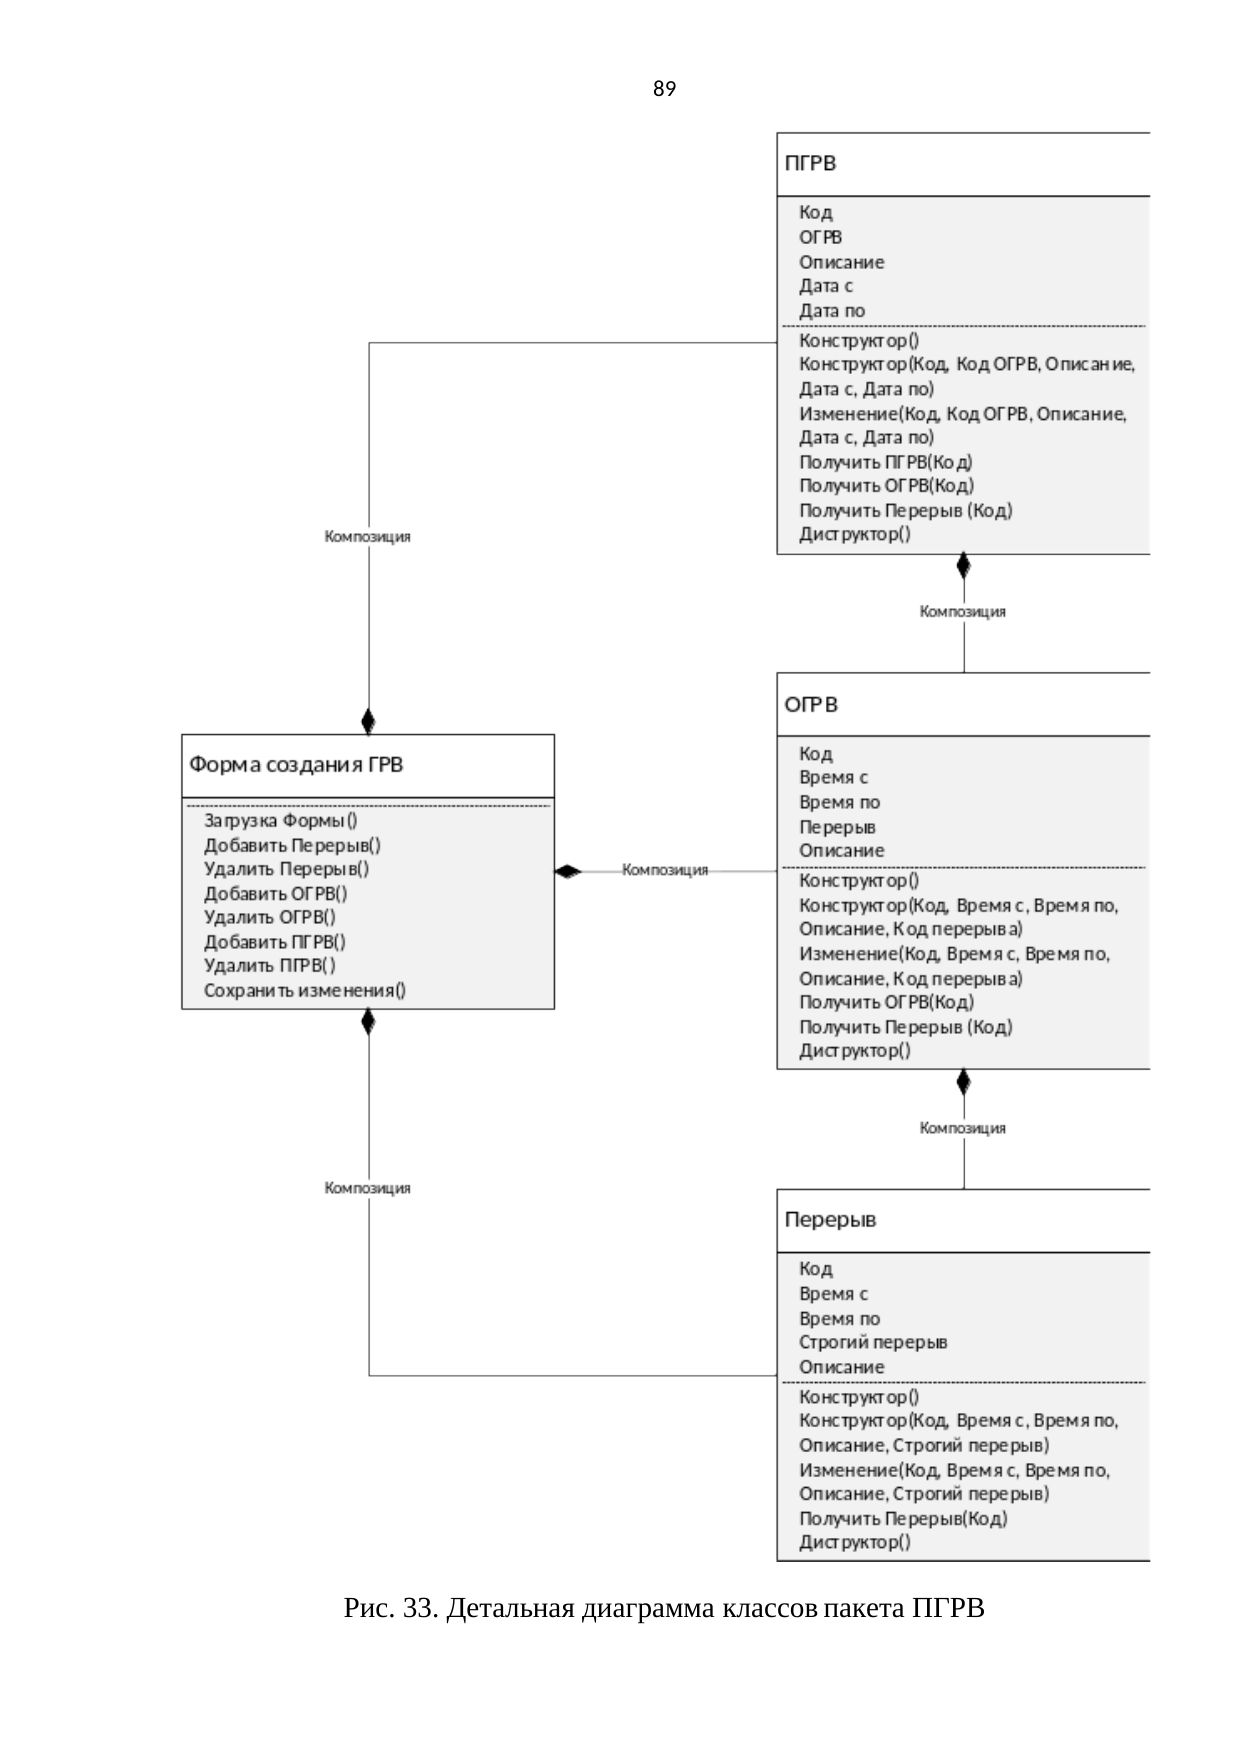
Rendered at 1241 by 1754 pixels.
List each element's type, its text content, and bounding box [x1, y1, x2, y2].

text Рис. 33. Детальная диаграмма классов пакета ПГРВ [177, 1590, 1152, 1624]
